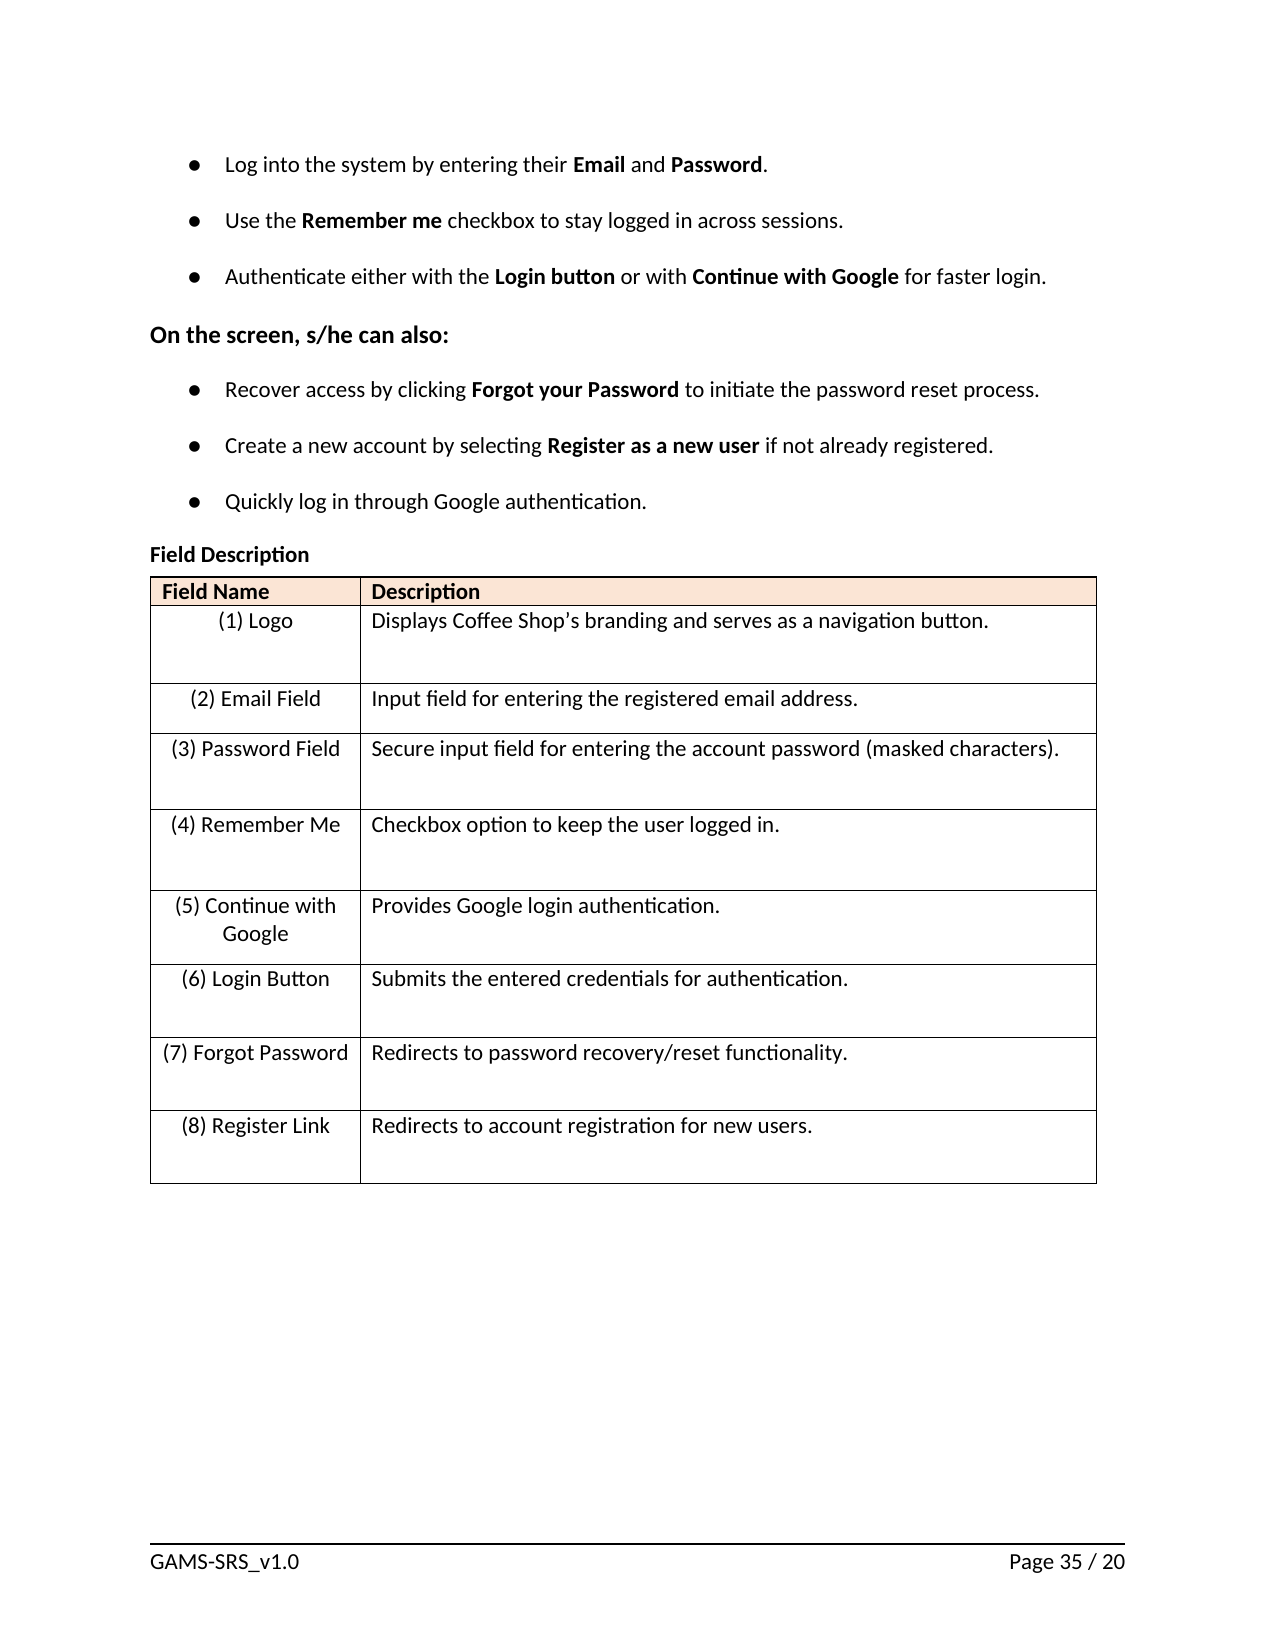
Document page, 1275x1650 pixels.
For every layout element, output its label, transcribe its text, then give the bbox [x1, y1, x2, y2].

text Field Description [150, 540, 1125, 568]
list Log into the system by entering their Email and Password. [187, 150, 1125, 206]
list Authenticate either with the Login button or with Continue with Google for faster login. [187, 262, 1125, 290]
list Recover access by clicking Forgot your Password to initiate the password reset process. [187, 375, 1125, 431]
list Create a new account by selecting Register as a new user if not already registered. [187, 431, 1125, 487]
list Use the Remember me checkbox to stay logged in across sessions. [187, 206, 1125, 262]
list Quickly log in through Google authentication. [187, 487, 1125, 515]
text On the screen, s/he can also: [150, 319, 1125, 350]
